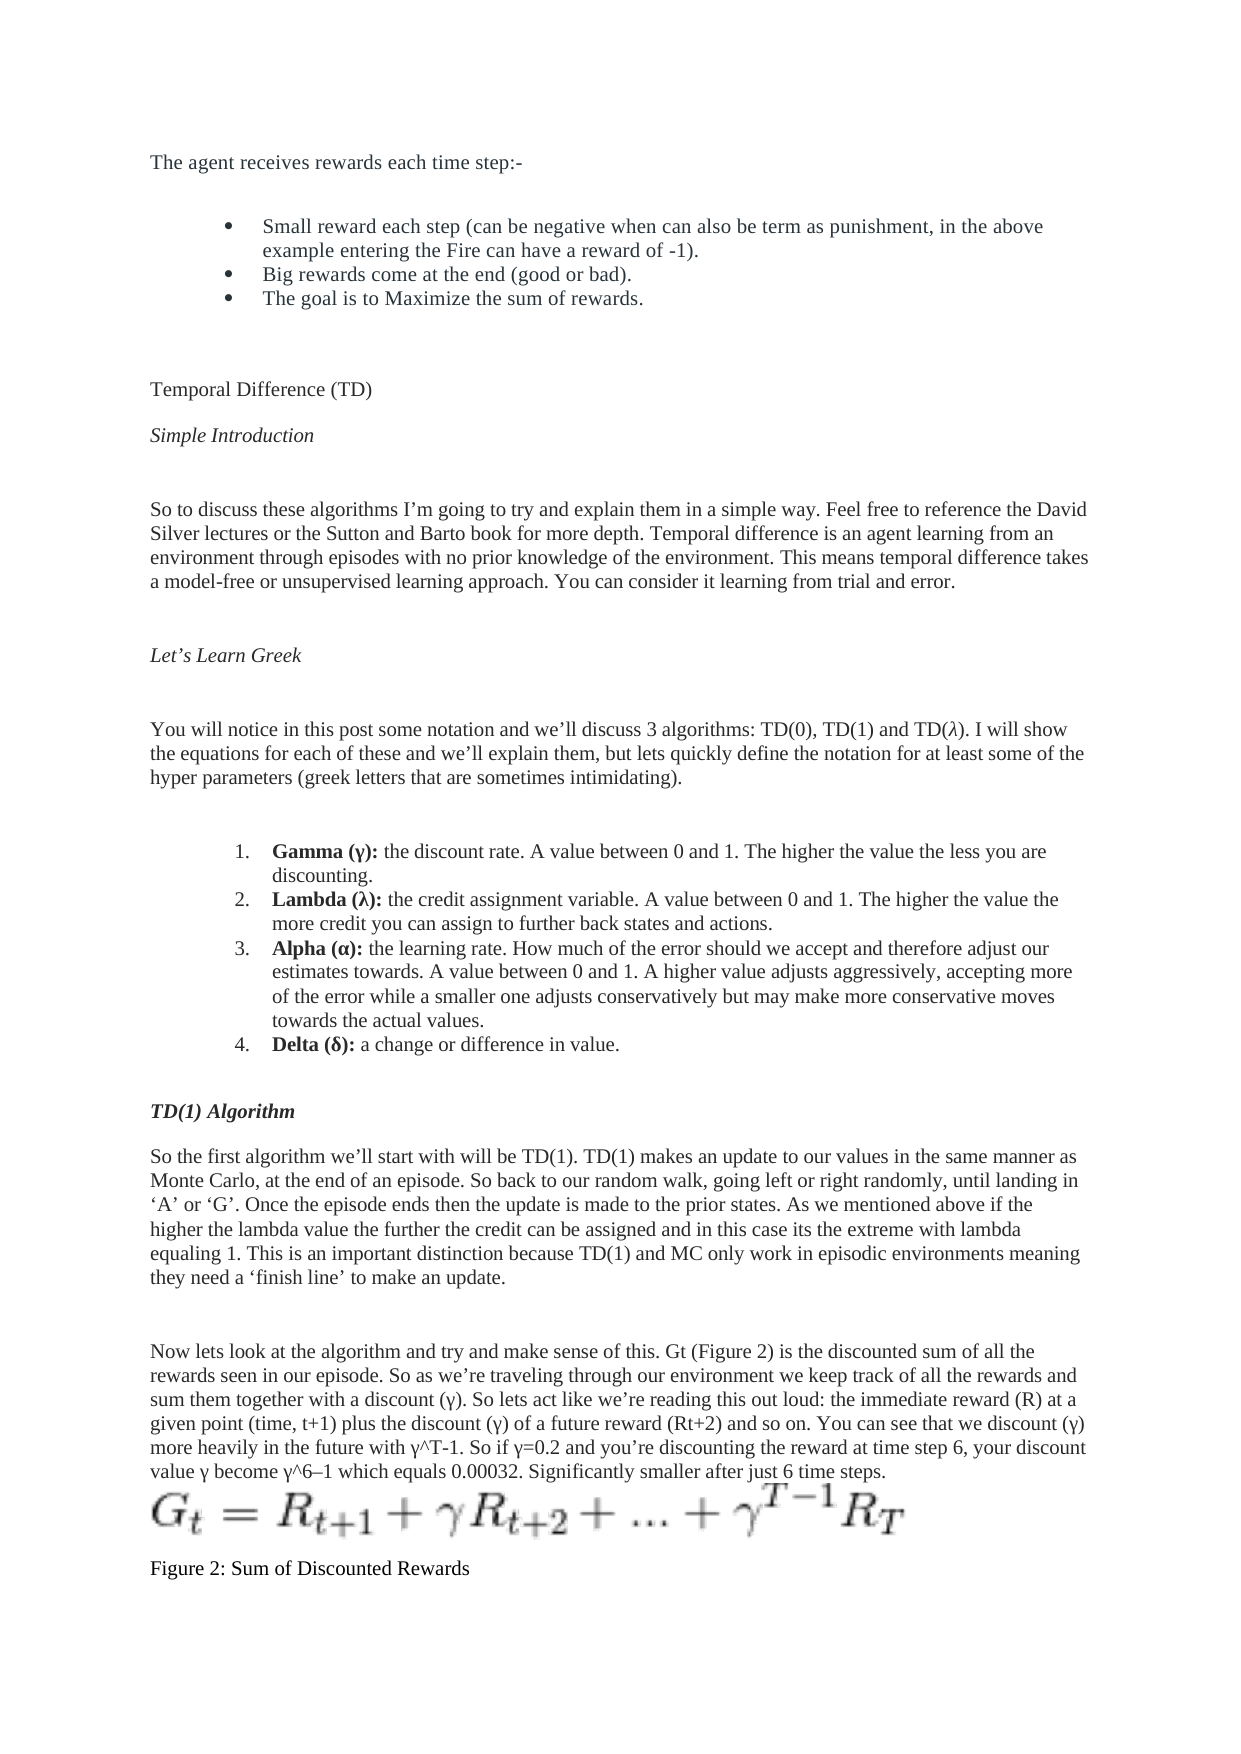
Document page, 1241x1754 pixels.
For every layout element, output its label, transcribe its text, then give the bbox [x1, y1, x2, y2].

list Delta (δ): a change or difference in value. [234, 1032, 1090, 1056]
text Now lets look at the algorithm and try and make sense of this. Gt (Figure 2) is the discounted sum of all the rewards seen in our episode. So as we’re traveling through our environment we keep track of all the rewards and sum them together with a discount (γ). So lets act like we’re reading this out loud: the immediate reward (R) at a given point (time, t+1) plus the discount (γ) of a future reward (Rt+2) and so on. You can see that we discount (γ) more heavily in the future with γ^T-1. So if γ=0.2 and you’re discounting the reward at time step 6, your discount value γ become γ^6–1 which equals 0.00032. Significantly smaller after just 6 time steps. [150, 1339, 1090, 1483]
text Let’s Learn Greek [150, 643, 1090, 667]
picture [150, 1483, 907, 1540]
text So to discuss these algorithms I’m going to try and explain them in a simple way. Feel free to reference the David Silver lectures or the Sutton and Barto book for more depth. Temporal difference is an agent learning from an environment through episodes with no prior knowledge of the environment. This means temporal difference takes a model-free or unsupervised learning approach. You can consider it learning from trial and error. [150, 497, 1090, 593]
text The agent receives rewards each time step:- [150, 150, 1090, 198]
list Gamma (γ): the discount rate. A value between 0 and 1. The higher the value the less you are discounting. [234, 839, 1090, 887]
list Lambda (λ): the credit assignment variable. A value between 0 and 1. The higher the value the more credit you can assign to further back states and actions. [234, 887, 1090, 935]
subtitle Temporal Difference (TD) [150, 377, 1090, 401]
list The goal is to Maximize the sum of rewards. [225, 286, 1090, 310]
text Simple Introduction [150, 423, 1090, 447]
list Big rewards come at the end (good or bad). [225, 262, 1090, 286]
text You will notice in this post some notation and we’ll discuss 3 algorithms: TD(0), TD(1) and TD(λ). I will show the equations for each of these and we’ll explain them, but lets quickly define the notation for at least some of the hyper parameters (greek letters that are sometimes intimidating). [150, 717, 1090, 789]
list Small reward each step (can be negative when can also be term as punishment, in the above example entering the Fire can have a reward of -1). [225, 214, 1090, 262]
text So the first algorithm we’ll start with will be TD(1). TD(1) makes an update to our values in the same manner as Monte Carlo, at the end of an episode. So back to our random walk, going left or right randomly, until landing in ‘A’ or ‘G’. Once the episode ends then the update is made to the prior states. As we mentioned above if the higher the lambda value the further the credit can be assigned and in this case its the extreme with lambda equaling 1. This is an important distinction because TD(1) and MC only work in episodic environments meaning they need a ‘finish line’ to make an update. [150, 1144, 1090, 1289]
list Alpha (α): the learning rate. How much of the error should we accept and therefore adjust our estimates towards. A value between 0 and 1. A higher value adjusts aggressively, accepting more of the error while a smaller one adjusts conservatively but may make more conservative moves towards the actual values. [234, 935, 1090, 1032]
subtitle TD(1) Algorithm [150, 1099, 1090, 1123]
text Figure 2: Sum of Discounted Rewards [150, 1556, 1090, 1580]
